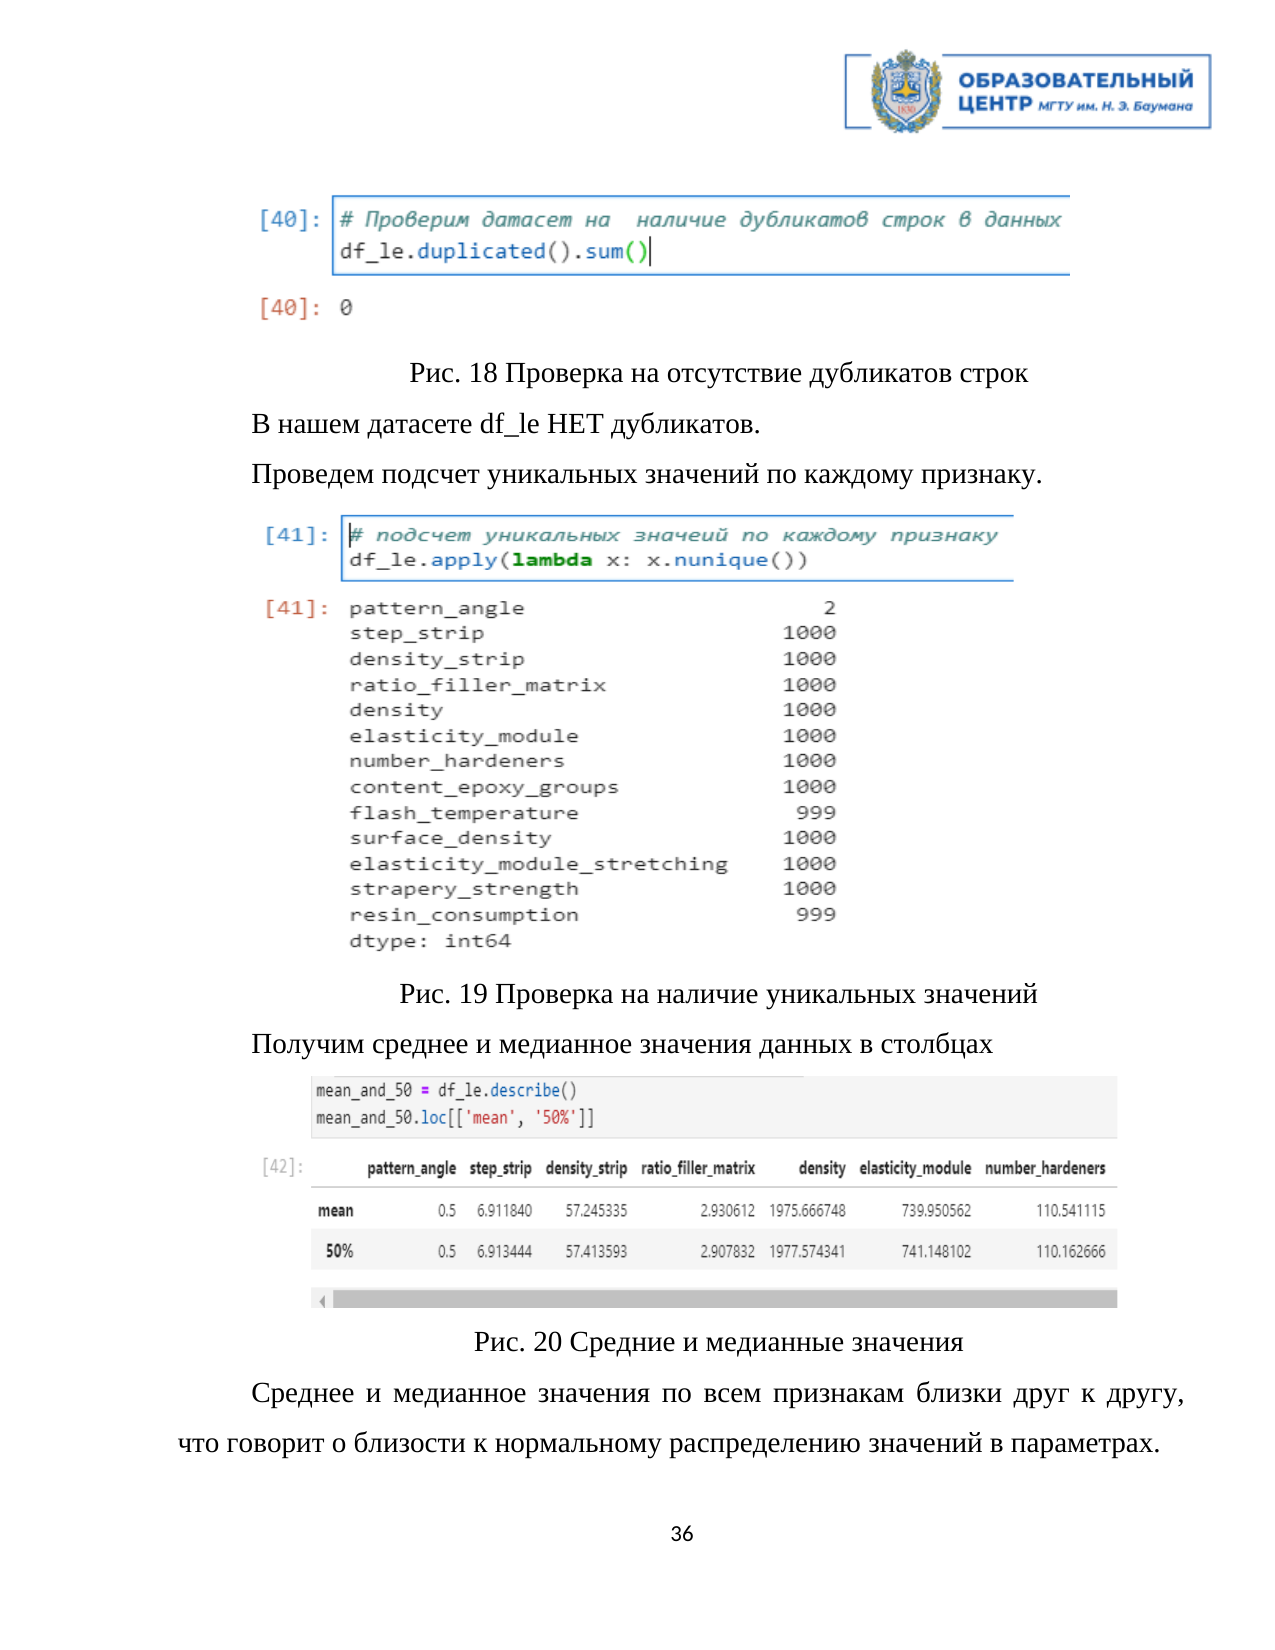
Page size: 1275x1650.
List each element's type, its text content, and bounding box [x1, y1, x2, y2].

text В нашем датасете df_le НЕТ дубликатов. [177, 406, 1186, 439]
picture [251, 165, 1070, 339]
text Среднее и медианное значения по всем признакам близки друг к другу, что говорит о близости к нормальному распределению значений в параметрах. [177, 1375, 1186, 1458]
text Получим среднее и медианное значения данных в столбцах [177, 1026, 1186, 1059]
picture [251, 506, 1014, 959]
text Рис. 19 Проверка на наличие уникальных значений [177, 976, 1186, 1009]
picture [814, 26, 1262, 149]
text Рис. 18 Проверка на отсутствие дубликатов строк [177, 356, 1186, 389]
text Рис. 20 Средние и медианные значения [177, 1324, 1186, 1358]
picture [251, 1076, 1118, 1308]
text Проведем подсчет уникальных значений по каждому признаку. [177, 456, 1186, 490]
